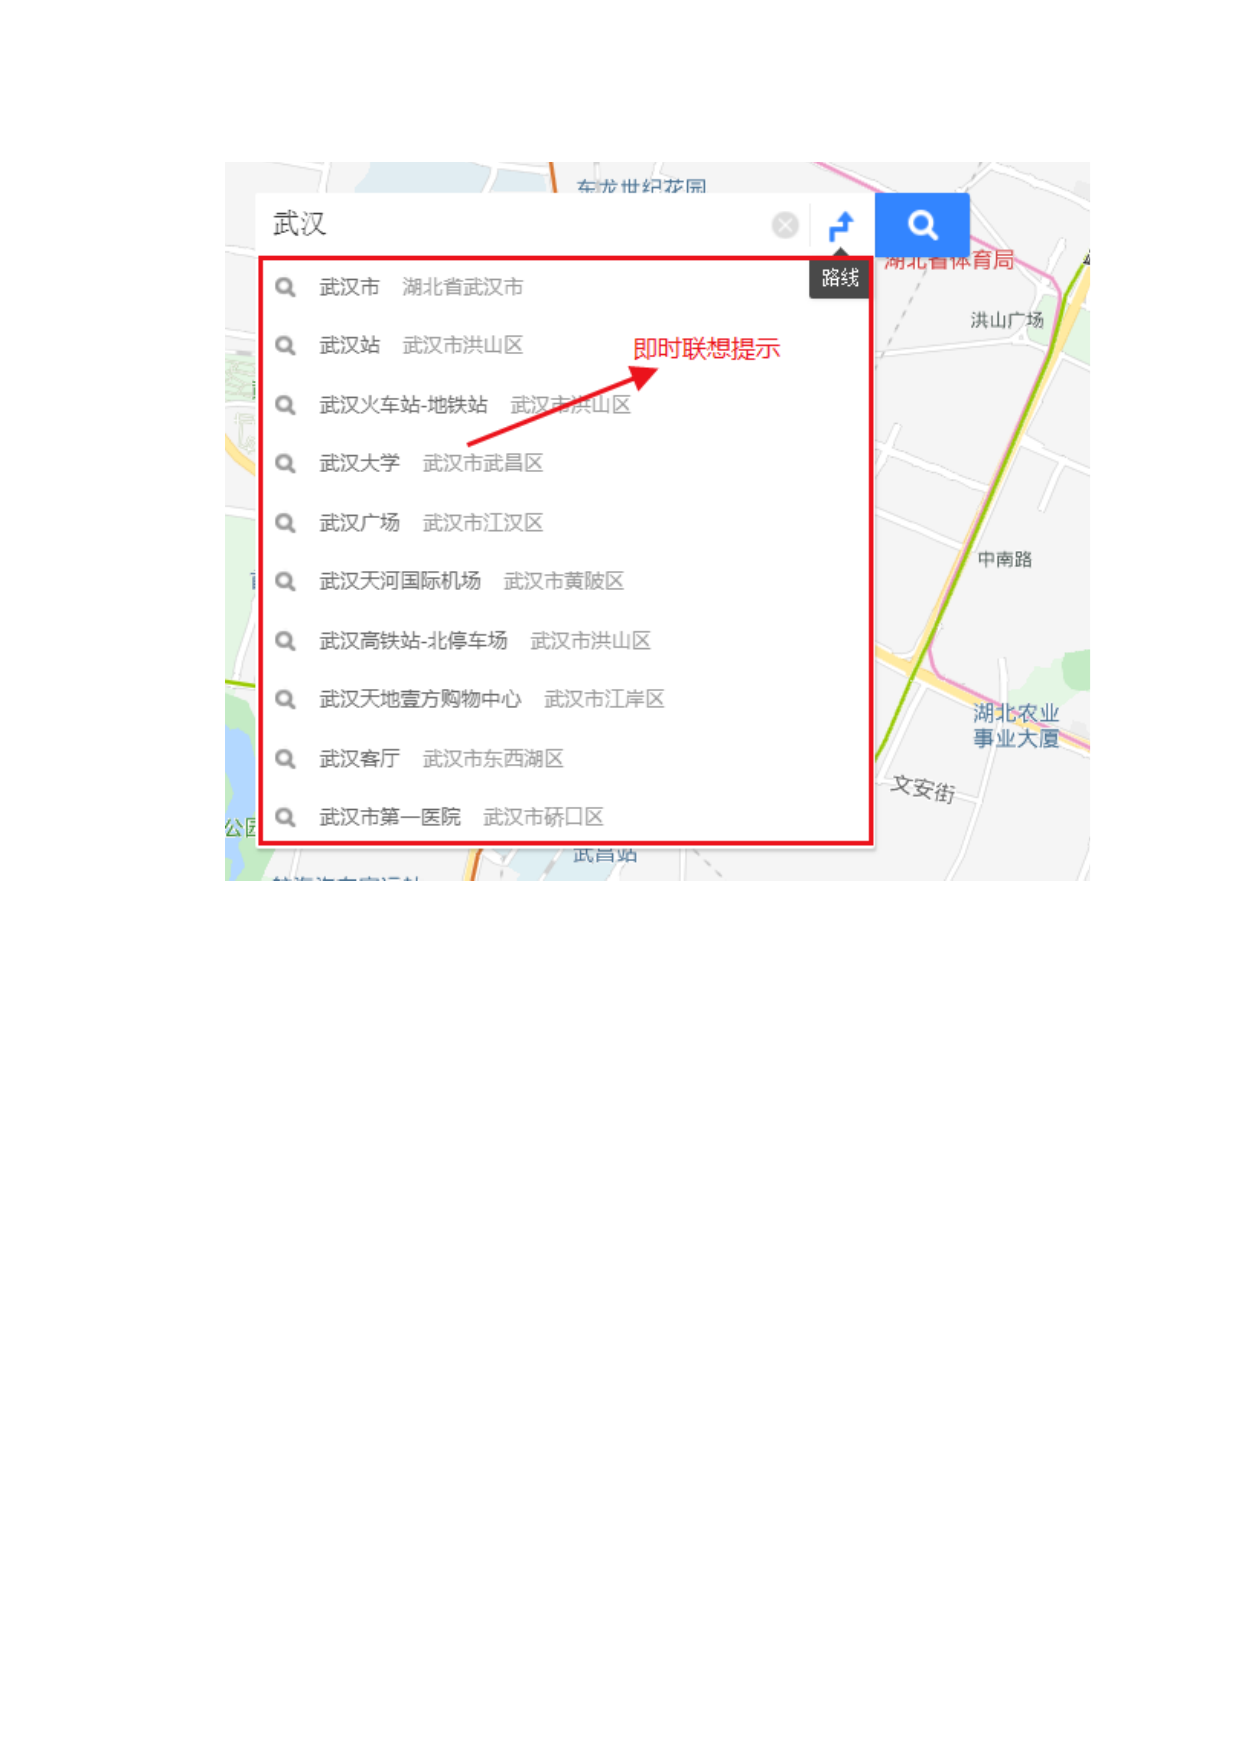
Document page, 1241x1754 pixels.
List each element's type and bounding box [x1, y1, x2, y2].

picture [225, 162, 1091, 881]
